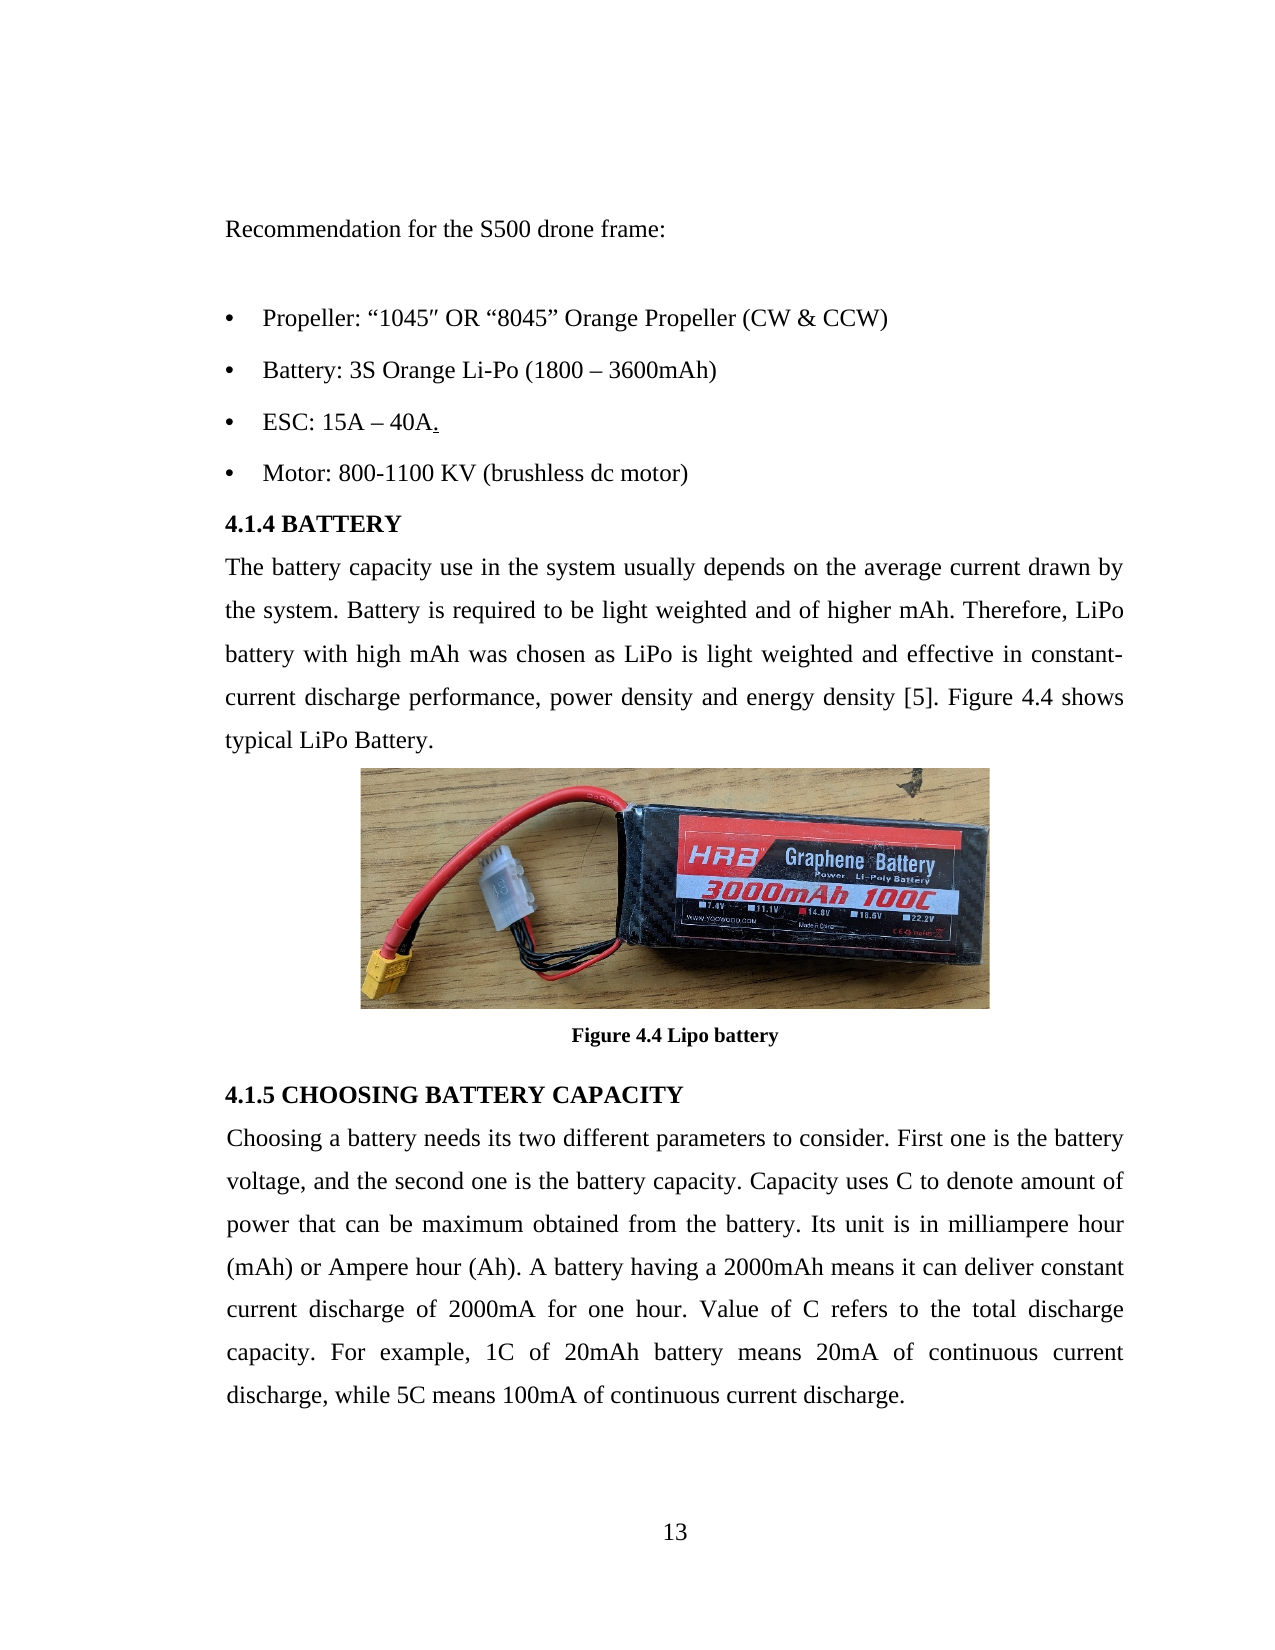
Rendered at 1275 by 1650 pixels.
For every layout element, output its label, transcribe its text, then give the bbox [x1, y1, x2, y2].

subtitle BATTERY [225, 509, 1125, 538]
subtitle CHOOSING BATTERY CAPACITY [225, 1080, 1125, 1109]
picture [360, 768, 990, 1009]
list Battery: 3S Orange Li-Po (1800 – 3600mAh) [225, 354, 1125, 383]
text Recommendation for the S500 drone frame: [225, 214, 1125, 243]
list ESC: 15A – 40A. [225, 407, 1125, 436]
list Propeller: “1045″ OR “8045” Orange Propeller (CW & CCW) [225, 303, 1125, 332]
text Choosing a battery needs its two different parameters to consider. First one is the battery voltage, and the second one is the battery capacity. Capacity uses C to denote amount of power that can be maximum obtained from the battery. Its unit is in milliampere hour (mAh) or Ampere hour (Ah). A battery having a 2000mAh means it can deliver constant current discharge of 2000mA for one hour. Value of C refers to the total discharge capacity. For example, 1C of 20mAh battery means 20mA of continuous current discharge, while 5C means 100mA of continuous current discharge. [226, 1123, 1125, 1409]
list Motor: 800-1100 KV (brushless dc motor) [225, 458, 1125, 487]
text The battery capacity use in the system usually depends on the average current drawn by the system. Battery is required to be light weighted and of higher mAh. Therefore, LiPo battery with high mAh was chosen as LiPo is light weighted and effective in constant-current discharge performance, power density and energy density [5]. Figure 4.4 shows typical LiPo Battery. [225, 552, 1125, 754]
